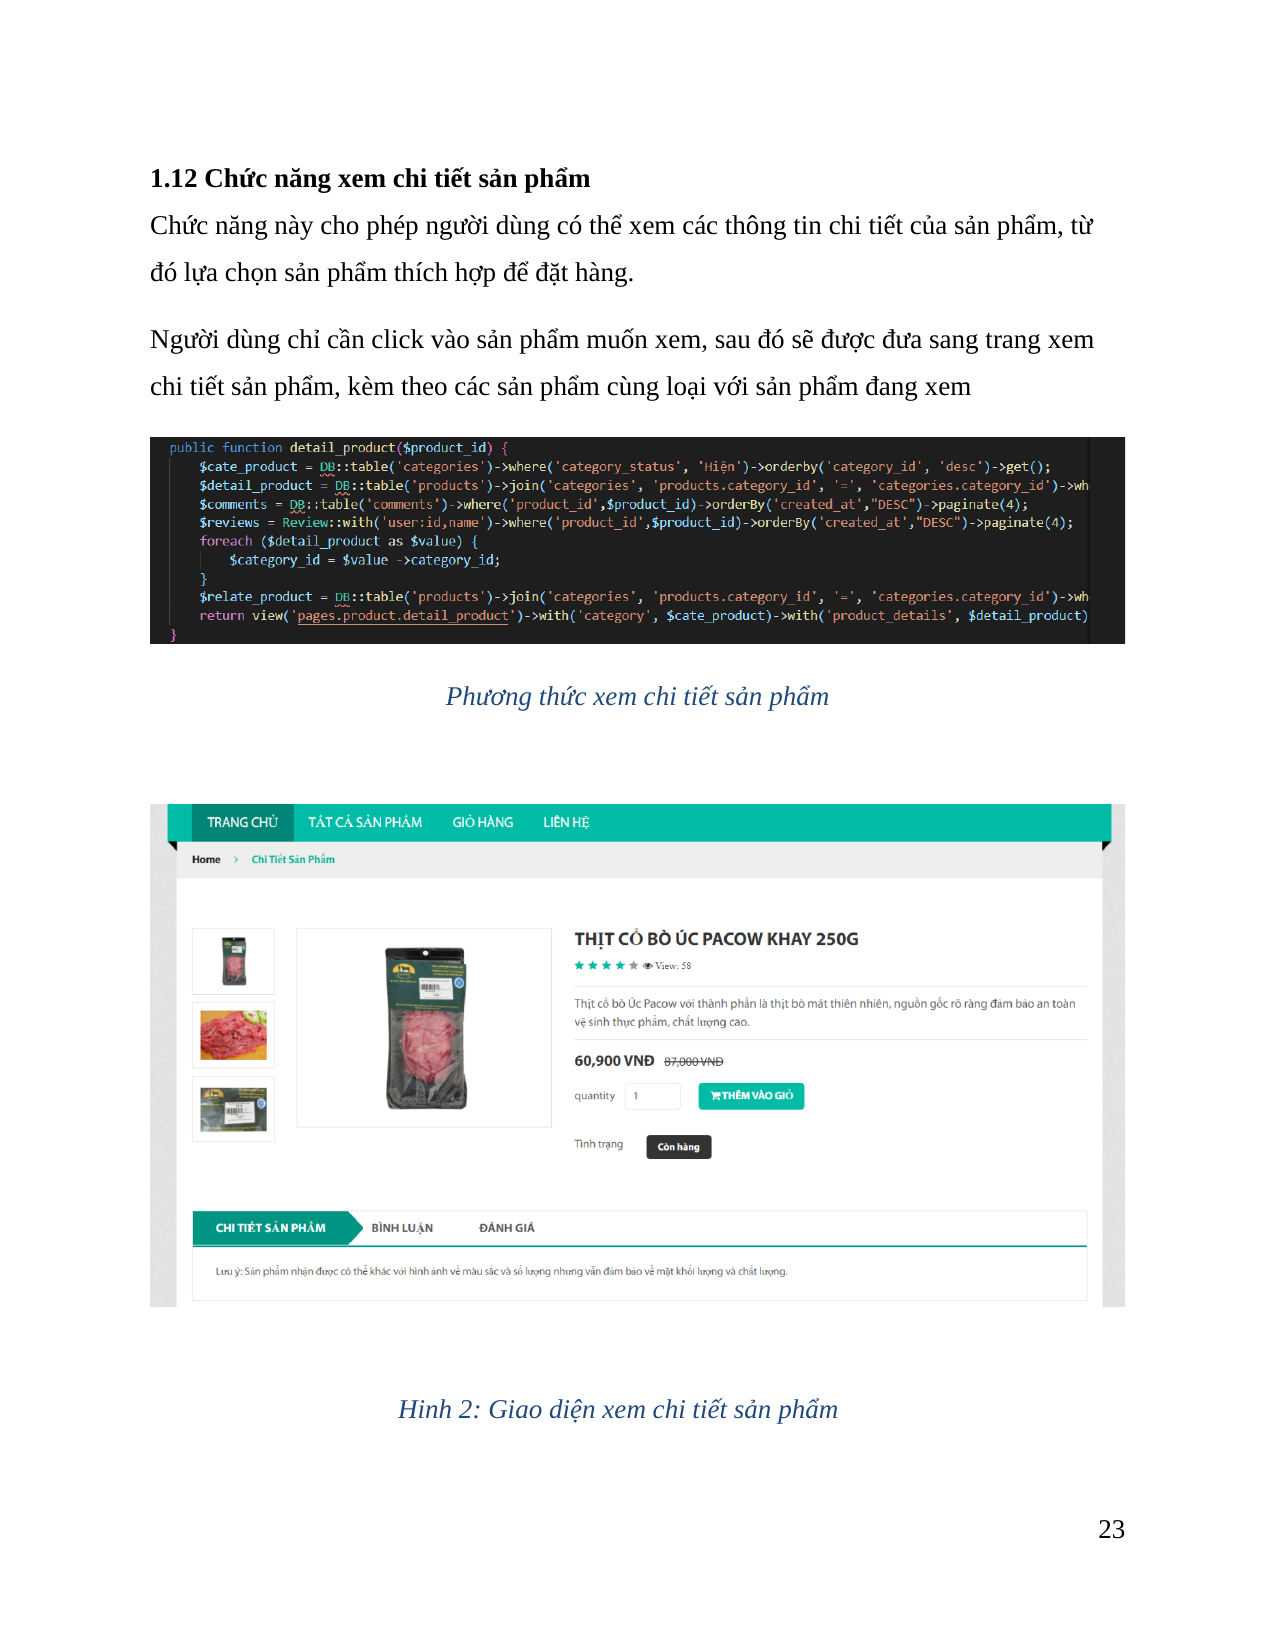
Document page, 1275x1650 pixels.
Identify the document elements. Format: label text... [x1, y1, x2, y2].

text Người dùng chỉ cần click vào sản phẩm muốn xem, sau đó sẽ được đưa sang trang xem chi tiết sản phẩm, kèm theo các sản phẩm cùng loại với sản phẩm đang xem [150, 323, 1125, 401]
text Chức năng này cho phép người dùng có thể xem các thông tin chi tiết của sản phẩm, từ đó lựa chọn sản phẩm thích hợp để đặt hàng. [150, 209, 1125, 287]
picture [150, 437, 1125, 644]
subtitle 1.12 Chức năng xem chi tiết sản phẩm [150, 162, 1125, 194]
text Phương thức xem chi tiết sản phẩm [150, 680, 1125, 711]
picture [150, 804, 1125, 1307]
